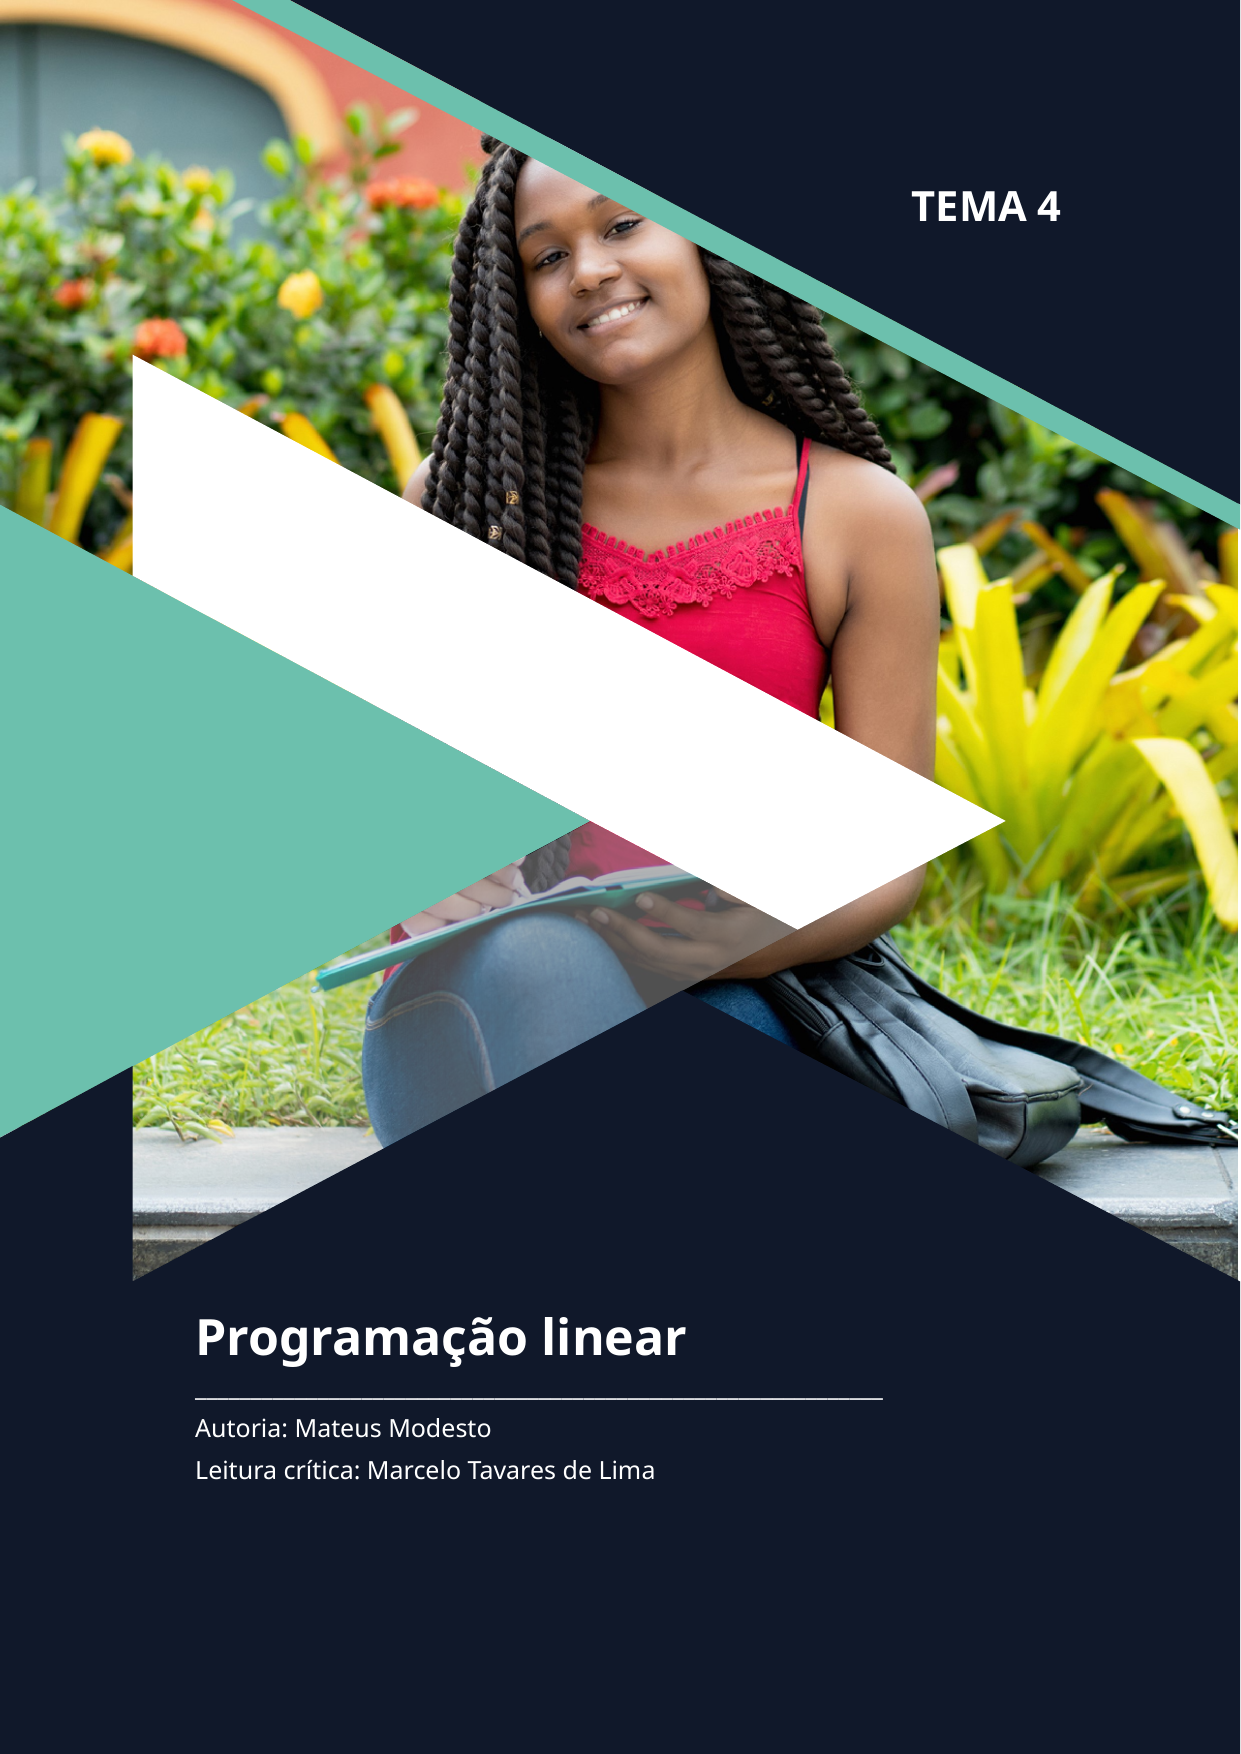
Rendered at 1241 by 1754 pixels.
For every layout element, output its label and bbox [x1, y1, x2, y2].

picture [0, 0, 1238, 1280]
